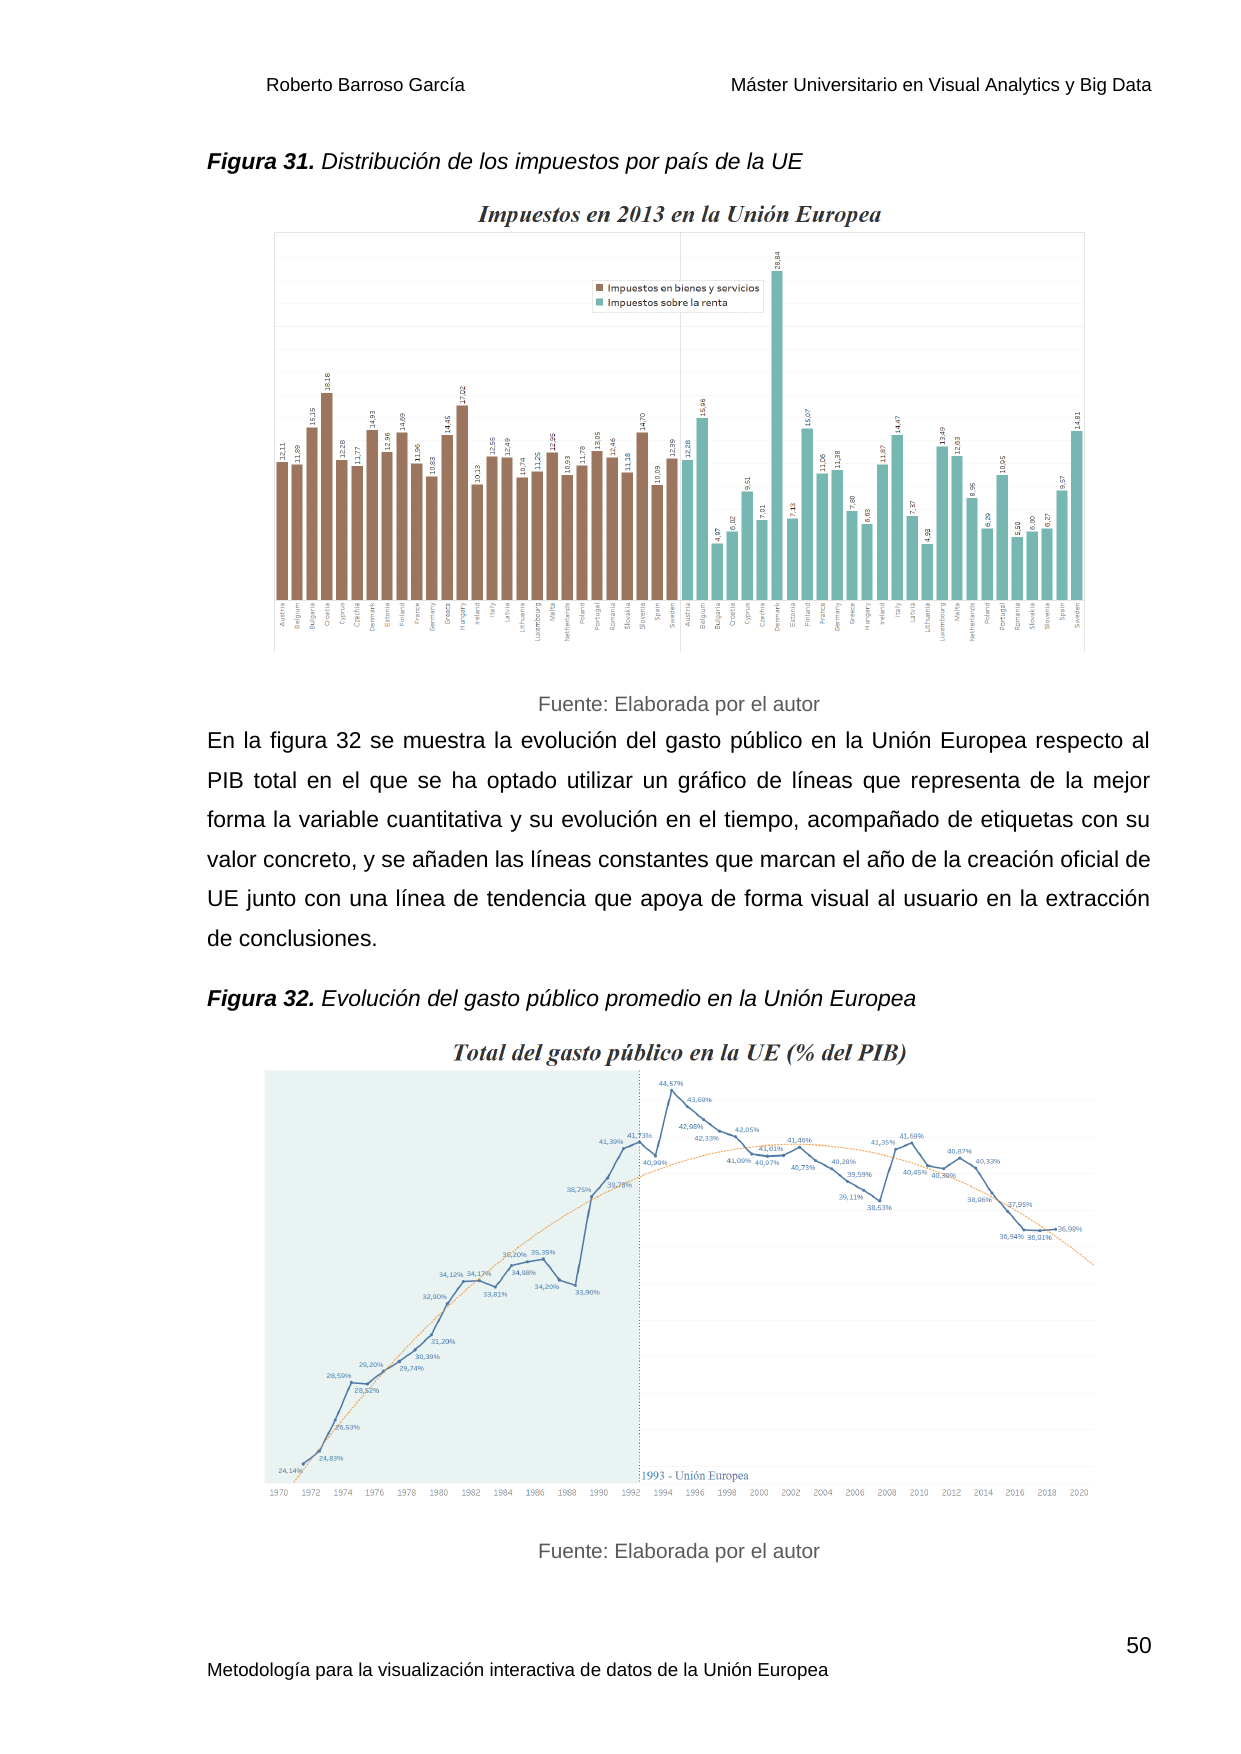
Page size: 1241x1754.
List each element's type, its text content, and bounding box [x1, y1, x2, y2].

text Fuente: Elaborada por el autor [207, 691, 1152, 715]
text Fuente: Elaborada por el autor [207, 1539, 1152, 1563]
picture [258, 1032, 1100, 1505]
text Figura 31. Distribución de los impuestos por país de la UE [207, 148, 1152, 174]
text Figura 32. Evolución del gasto público promedio en la Unión Europea [207, 985, 1152, 1011]
text En la figura 32 se muestra la evolución del gasto público en la Unión Europea respecto al PIB total en el que se ha optado utilizar un gráfico de líneas que representa de la mejor forma la variable cuantitativa y su evolución en el tiempo, acompañado de etiquetas con su valor concreto, y se añaden las líneas constantes que marcan el año de la creación oficial de UE junto con una línea de tendencia que apoya de forma visual al usuario en la extracción de conclusiones. [207, 727, 1152, 951]
picture [268, 195, 1091, 658]
